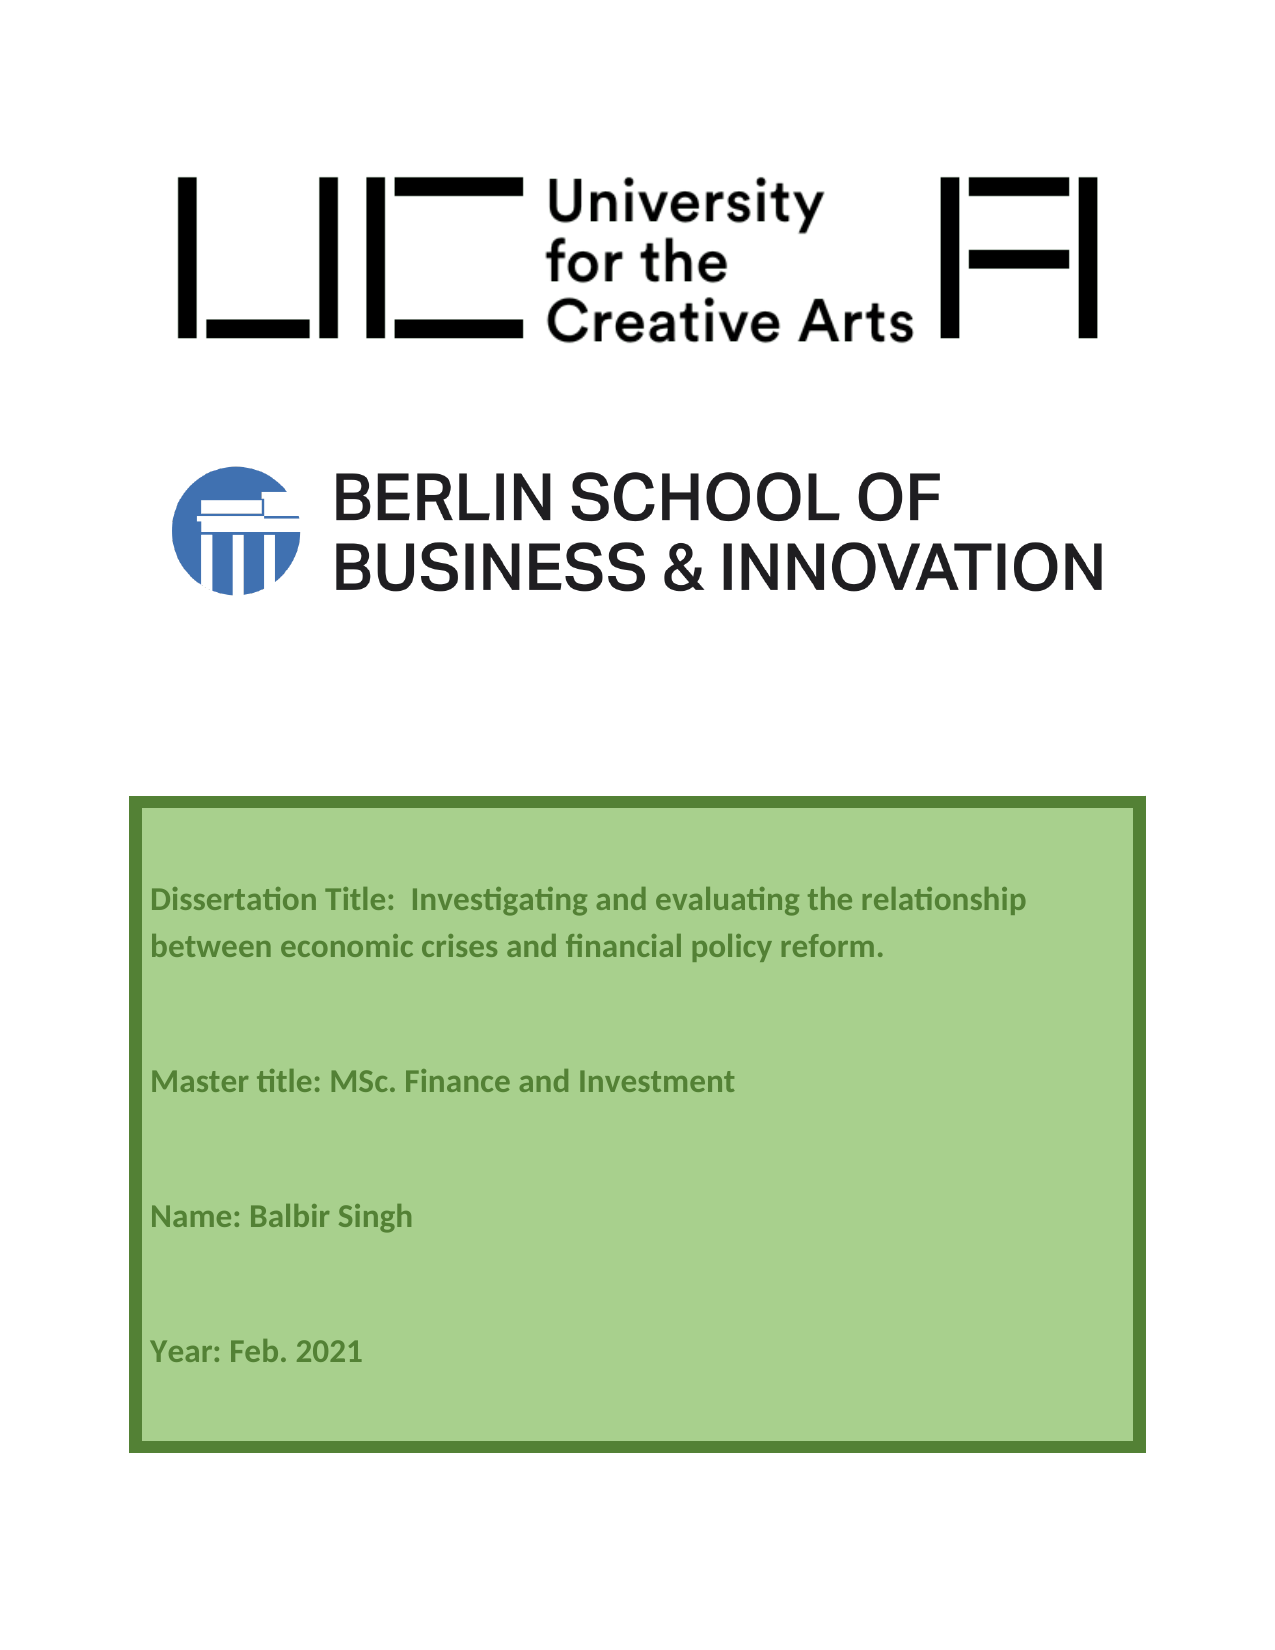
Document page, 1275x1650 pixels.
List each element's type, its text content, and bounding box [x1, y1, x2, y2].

text Year: Feb. 2021 [142, 1316, 1133, 1371]
text Name: Balbir Singh [142, 1180, 1133, 1236]
text Master title: MSc. Finance and Investment [142, 1045, 1133, 1101]
picture [150, 150, 1125, 367]
picture [150, 444, 1125, 612]
text Dissertation Title: Investigating and evaluating the relationship between economic crises and financial policy reform. [142, 863, 1133, 965]
